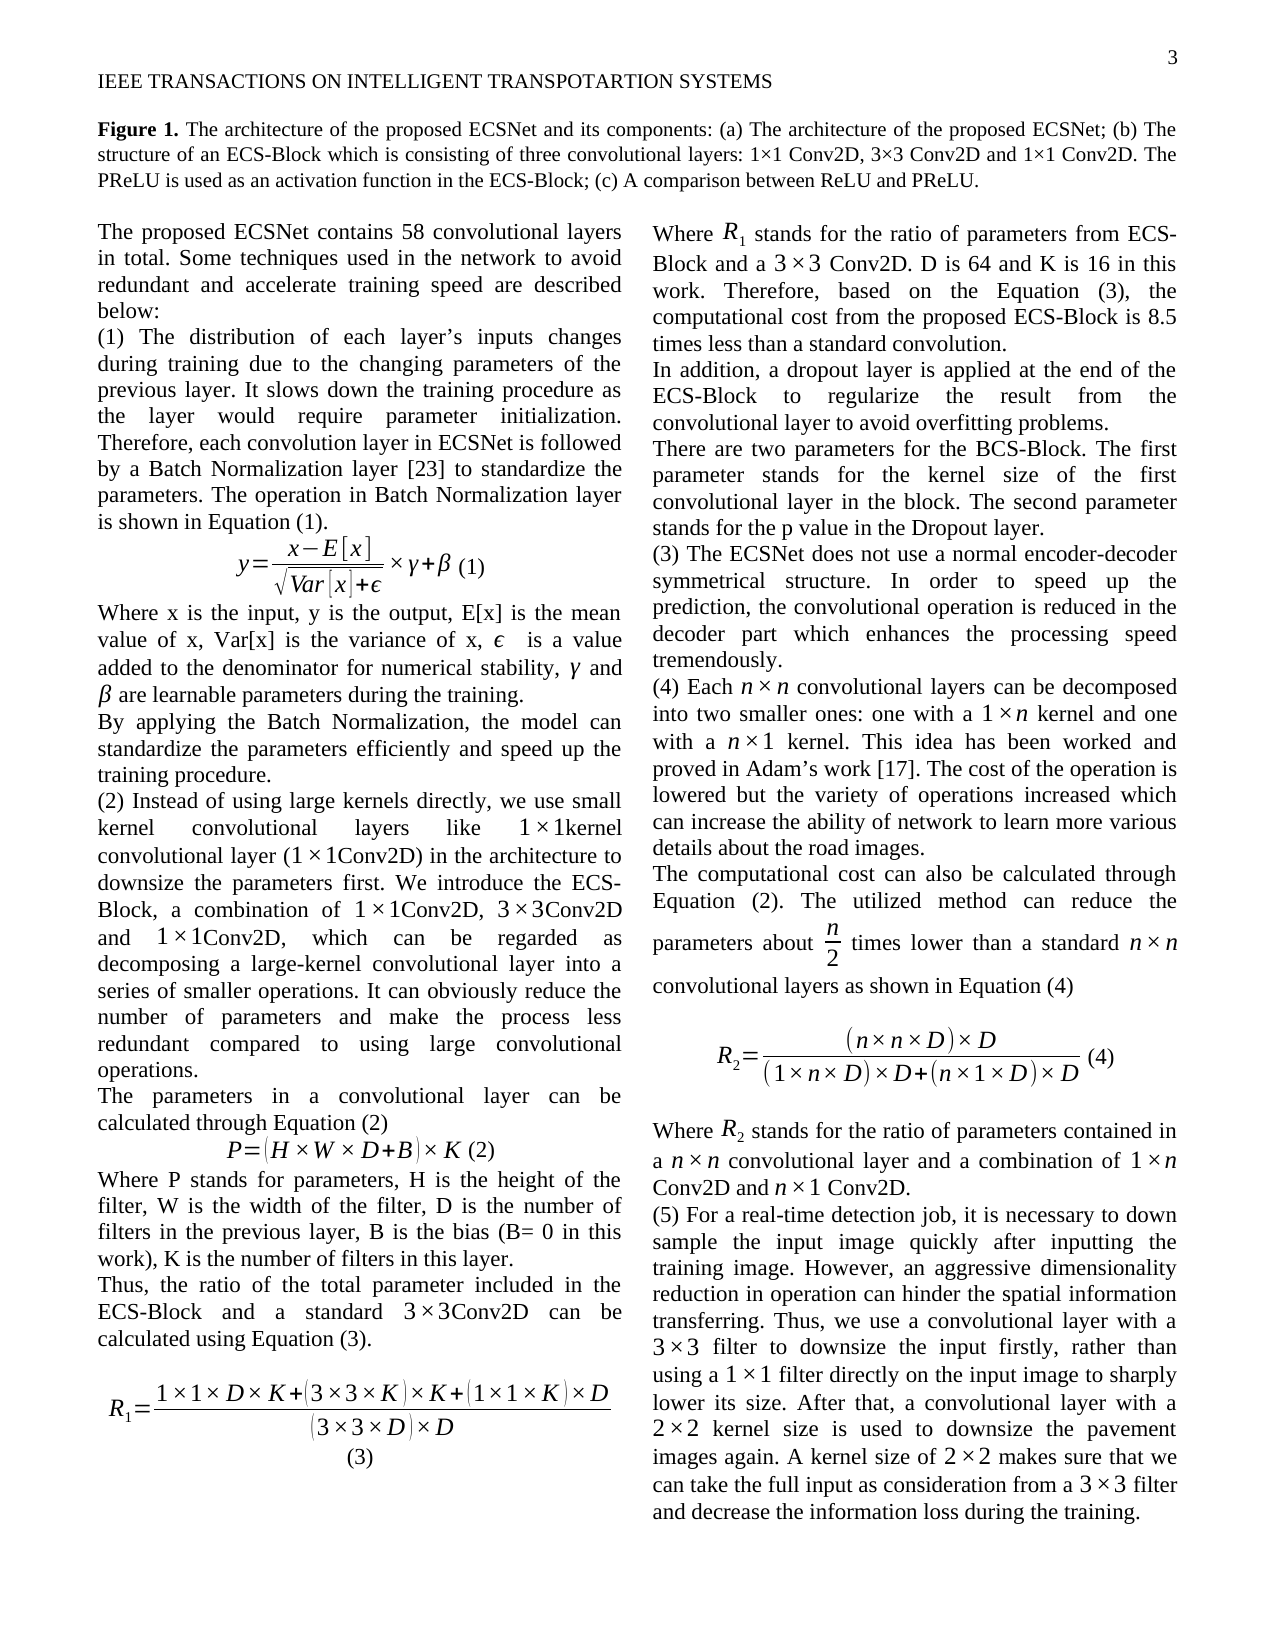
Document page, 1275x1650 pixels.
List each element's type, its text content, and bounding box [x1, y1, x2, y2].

text (1) [97, 534, 622, 599]
text The proposed ECSNet contains 58 convolutional layers in total. Some techniques used in the network to avoid redundant and accelerate training speed are described below: [97, 218, 622, 323]
text (4) [652, 1025, 1177, 1088]
text Figure 1. The architecture of the proposed ECSNet and its components: (a) The architecture of the proposed ECSNet; (b) The structure of an ECS-Block which is consisting of three convolutional layers: 1×1 Conv2D, 3×3 Conv2D and 1×1 Conv2D. The PReLU is used as an activation function in the ECS-Block; (c) A comparison between ReLU and PReLU. [97, 117, 1177, 192]
text (2) Instead of using large kernels directly, we use small kernel convolutional layers like kernel convolutional layer (Conv2D) in the architecture to downsize the parameters first. We introduce the ECS-Block, a combination of Conv2D, Conv2D and Conv2D, which can be regarded as decomposing a large-kernel convolutional layer into a series of smaller operations. It can obviously reduce the number of parameters and make the process less redundant compared to using large convolutional operations. [97, 787, 622, 1082]
text (2) [97, 1135, 622, 1166]
text (5) For a real-time detection job, it is necessary to down sample the input image quickly after inputting the training image. However, an aggressive dimensionality reduction in operation can hinder the spatial information transferring. Thus, we use a convolutional layer with a filter to downsize the input firstly, rather than using a filter directly on the input image to sharply lower its size. After that, a convolutional layer with a kernel size is used to downsize the pavement images again. A kernel size of makes sure that we can take the full input as consideration from a filter and decrease the information loss during the training. [652, 1201, 1177, 1524]
text (3) [97, 1378, 622, 1469]
text (3) The ECSNet does not use a normal encoder-decoder symmetrical structure. In order to speed up the prediction, the convolutional operation is reduced in the decoder part which enhances the processing speed tremendously. [652, 541, 1177, 672]
text By applying the Batch Normalization, the model can standardize the parameters efficiently and speed up the training procedure. [97, 708, 622, 787]
text The computational cost can also be calculated through Equation (2). The utilized method can reduce the parameters about times lower than a standard convolutional layers as shown in Equation (4) [652, 861, 1177, 998]
text Thus, the ratio of the total parameter included in the ECS-Block and a standard Conv2D can be calculated using Equation (3). [97, 1271, 622, 1351]
text In addition, a dropout layer is applied at the end of the ECS-Block to regularize the result from the convolutional layer to avoid overfitting problems. [652, 356, 1177, 435]
text Where P stands for parameters, H is the height of the filter, W is the width of the filter, D is the number of filters in the previous layer, B is the bias (B= 0 in this work), K is the number of filters in this layer. [97, 1166, 622, 1271]
text Where x is the input, y is the output, E[x] is the mean value of x, Var[x] is the variance of x, is a value added to the denominator for numerical stability, and are learnable parameters during the training. [97, 599, 622, 708]
text There are two parameters for the BCS-Block. The first parameter stands for the kernel size of the first convolutional layer in the block. The second parameter stands for the p value in the Dropout layer. [652, 435, 1177, 541]
text Where stands for the ratio of parameters from ECS-Block and a Conv2D. D is 64 and K is 16 in this work. Therefore, based on the Equation (3), the computational cost from the proposed ECS-Block is 8.5 times less than a standard convolution. [652, 218, 1177, 356]
text Where stands for the ratio of parameters contained in a convolutional layer and a combination of Conv2D and Conv2D. [652, 1115, 1177, 1201]
text The parameters in a convolutional layer can be calculated through Equation (2) [97, 1082, 622, 1135]
text (4) Each convolutional layers can be decomposed into two smaller ones: one with a kernel and one with a kernel. This idea has been worked and proved in Adam’s work [17]. The cost of the operation is lowered but the variety of operations increased which can increase the ability of network to learn more various details about the road images. [652, 672, 1177, 861]
text (1) The distribution of each layer’s inputs changes during training due to the changing parameters of the previous layer. It slows down the training procedure as the layer would require parameter initialization. Therefore, each convolution layer in ECSNet is followed by a Batch Normalization layer [23] to standardize the parameters. The operation in Batch Normalization layer is shown in Equation (1). [97, 323, 622, 534]
